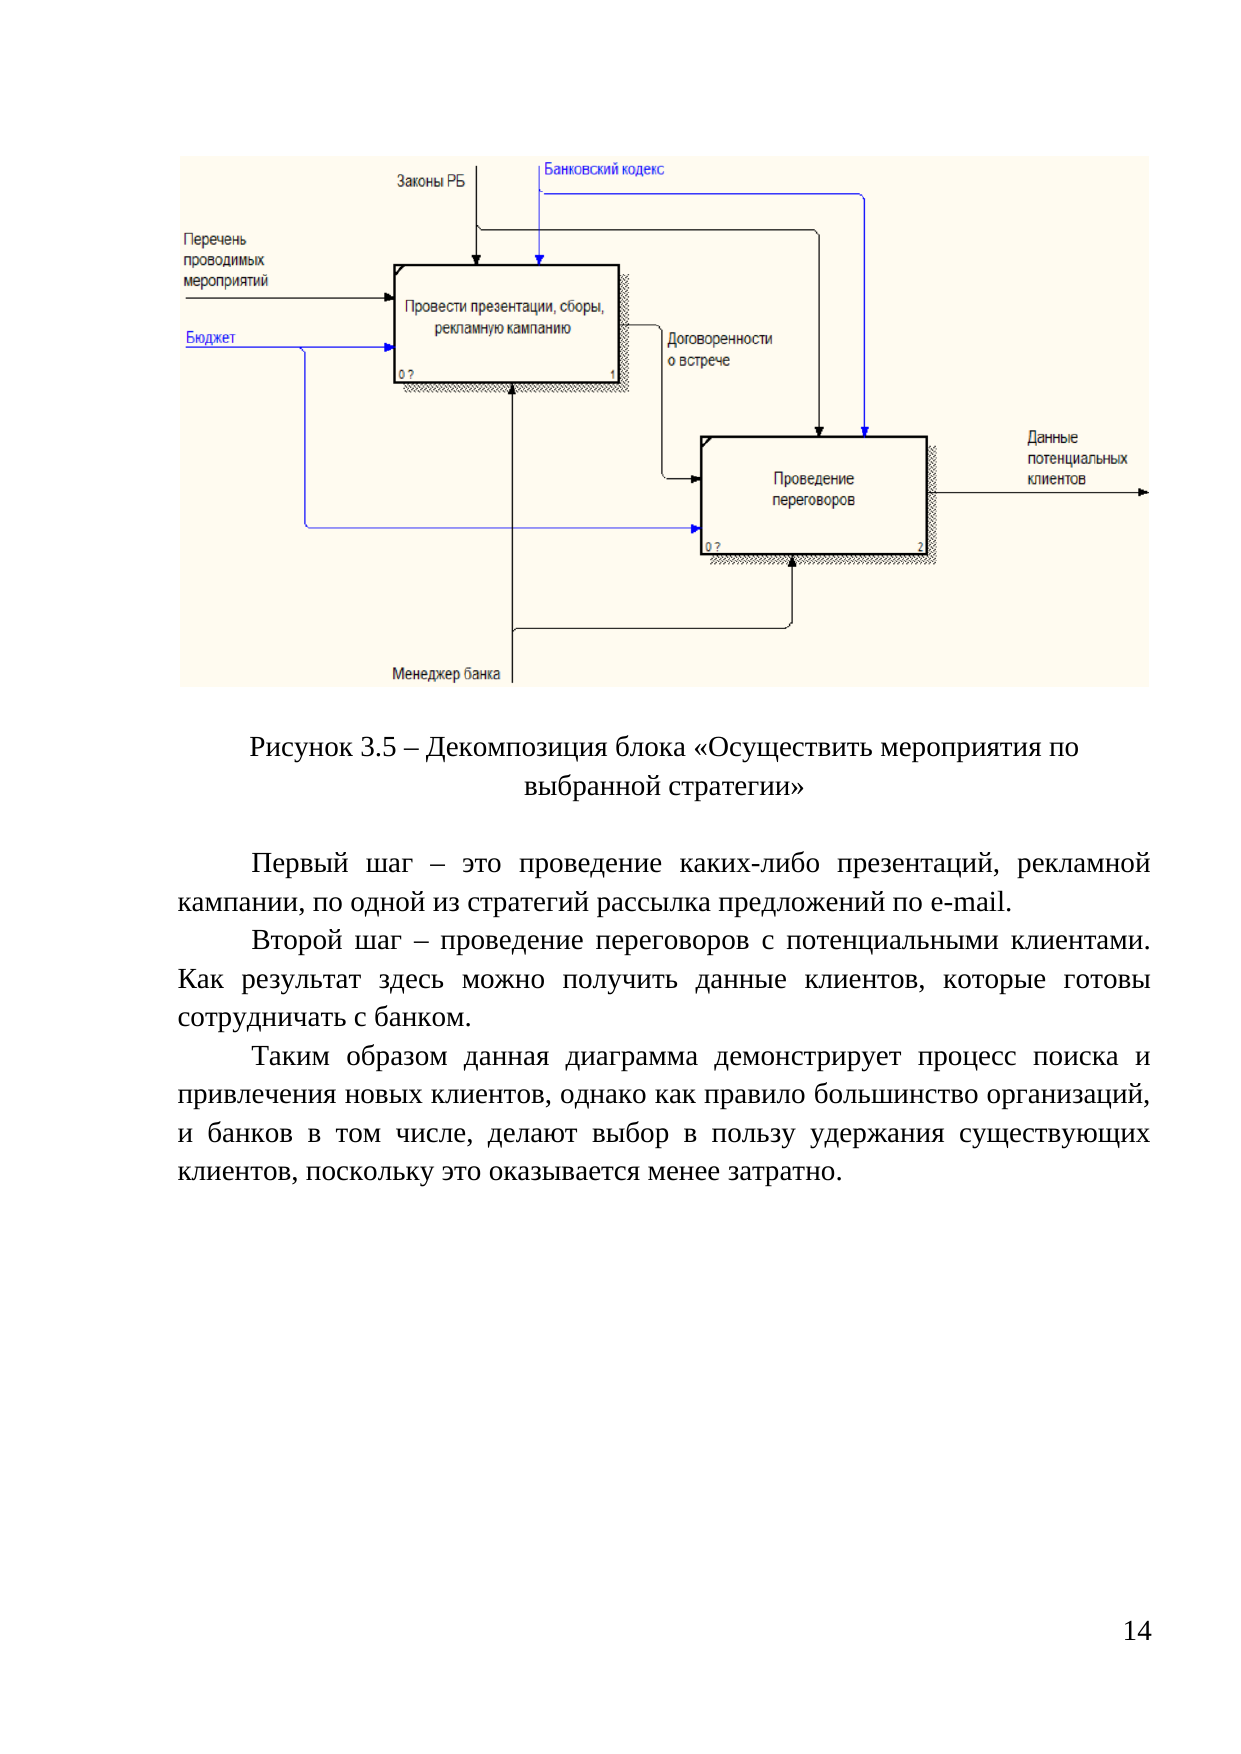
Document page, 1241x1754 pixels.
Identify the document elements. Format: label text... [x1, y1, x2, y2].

picture [180, 156, 1149, 687]
text Таким образом данная диаграмма демонстрирует процесс поиска и привлечения новых клиентов, однако как правило большинство организаций, и банков в том числе, делают выбор в пользу удержания существующих клиентов, поскольку это оказывается менее затратно. [177, 1038, 1152, 1187]
text Первый шаг – это проведение каких-либо презентаций, рекламной кампании, по одной из стратегий рассылка предложений по e-mail. [177, 845, 1152, 917]
text Второй шаг – проведение переговоров с потенциальными клиентами. Как результат здесь можно получить данные клиентов, которые готовы сотрудничать с банком. [177, 922, 1152, 1033]
text Рисунок 3.5 – Декомпозиция блока «Осуществить мероприятия по выбранной стратегии» [177, 729, 1152, 802]
